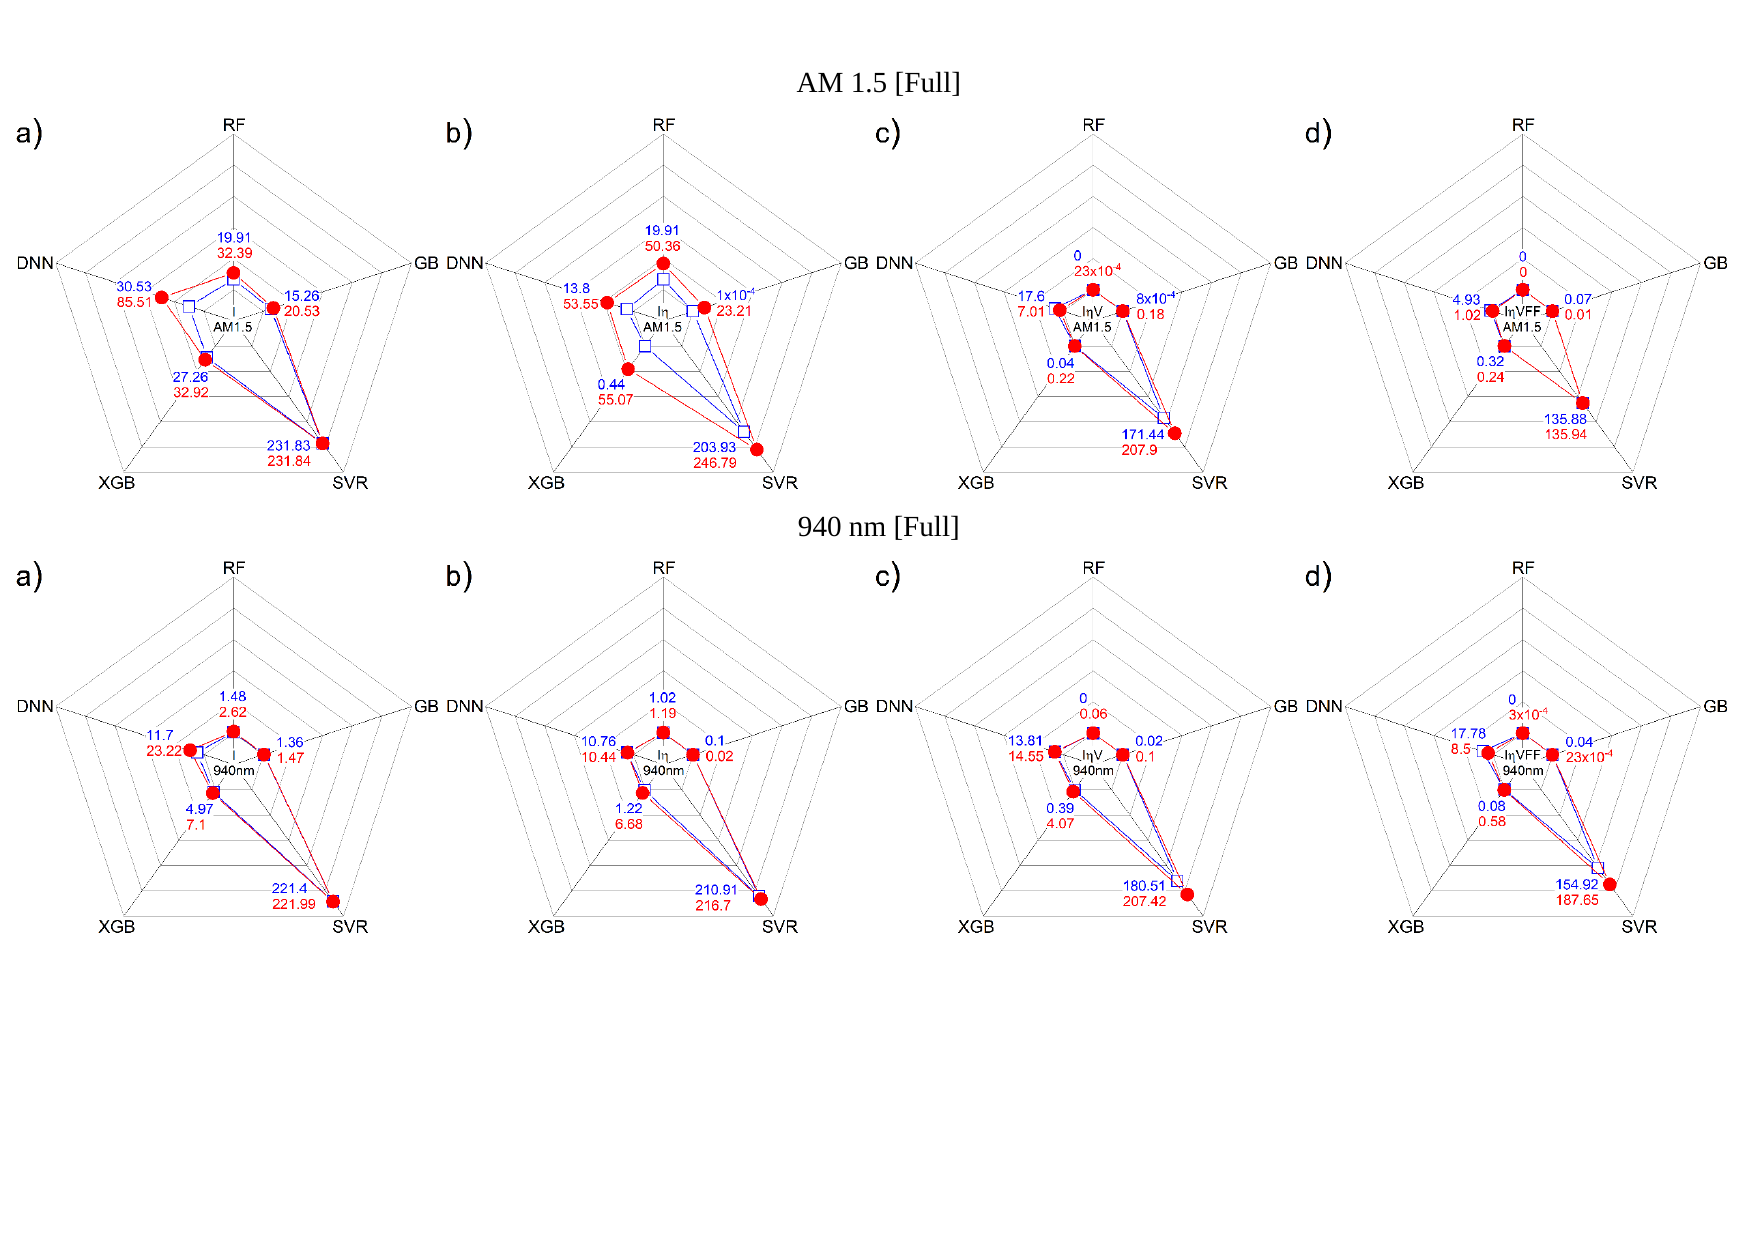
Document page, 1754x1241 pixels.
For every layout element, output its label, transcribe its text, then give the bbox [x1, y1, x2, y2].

picture [14, 558, 1733, 936]
picture [14, 115, 1733, 492]
text AM 1.5 [Full] [15, 65, 1742, 98]
text 940 nm [Full] [15, 509, 1742, 542]
